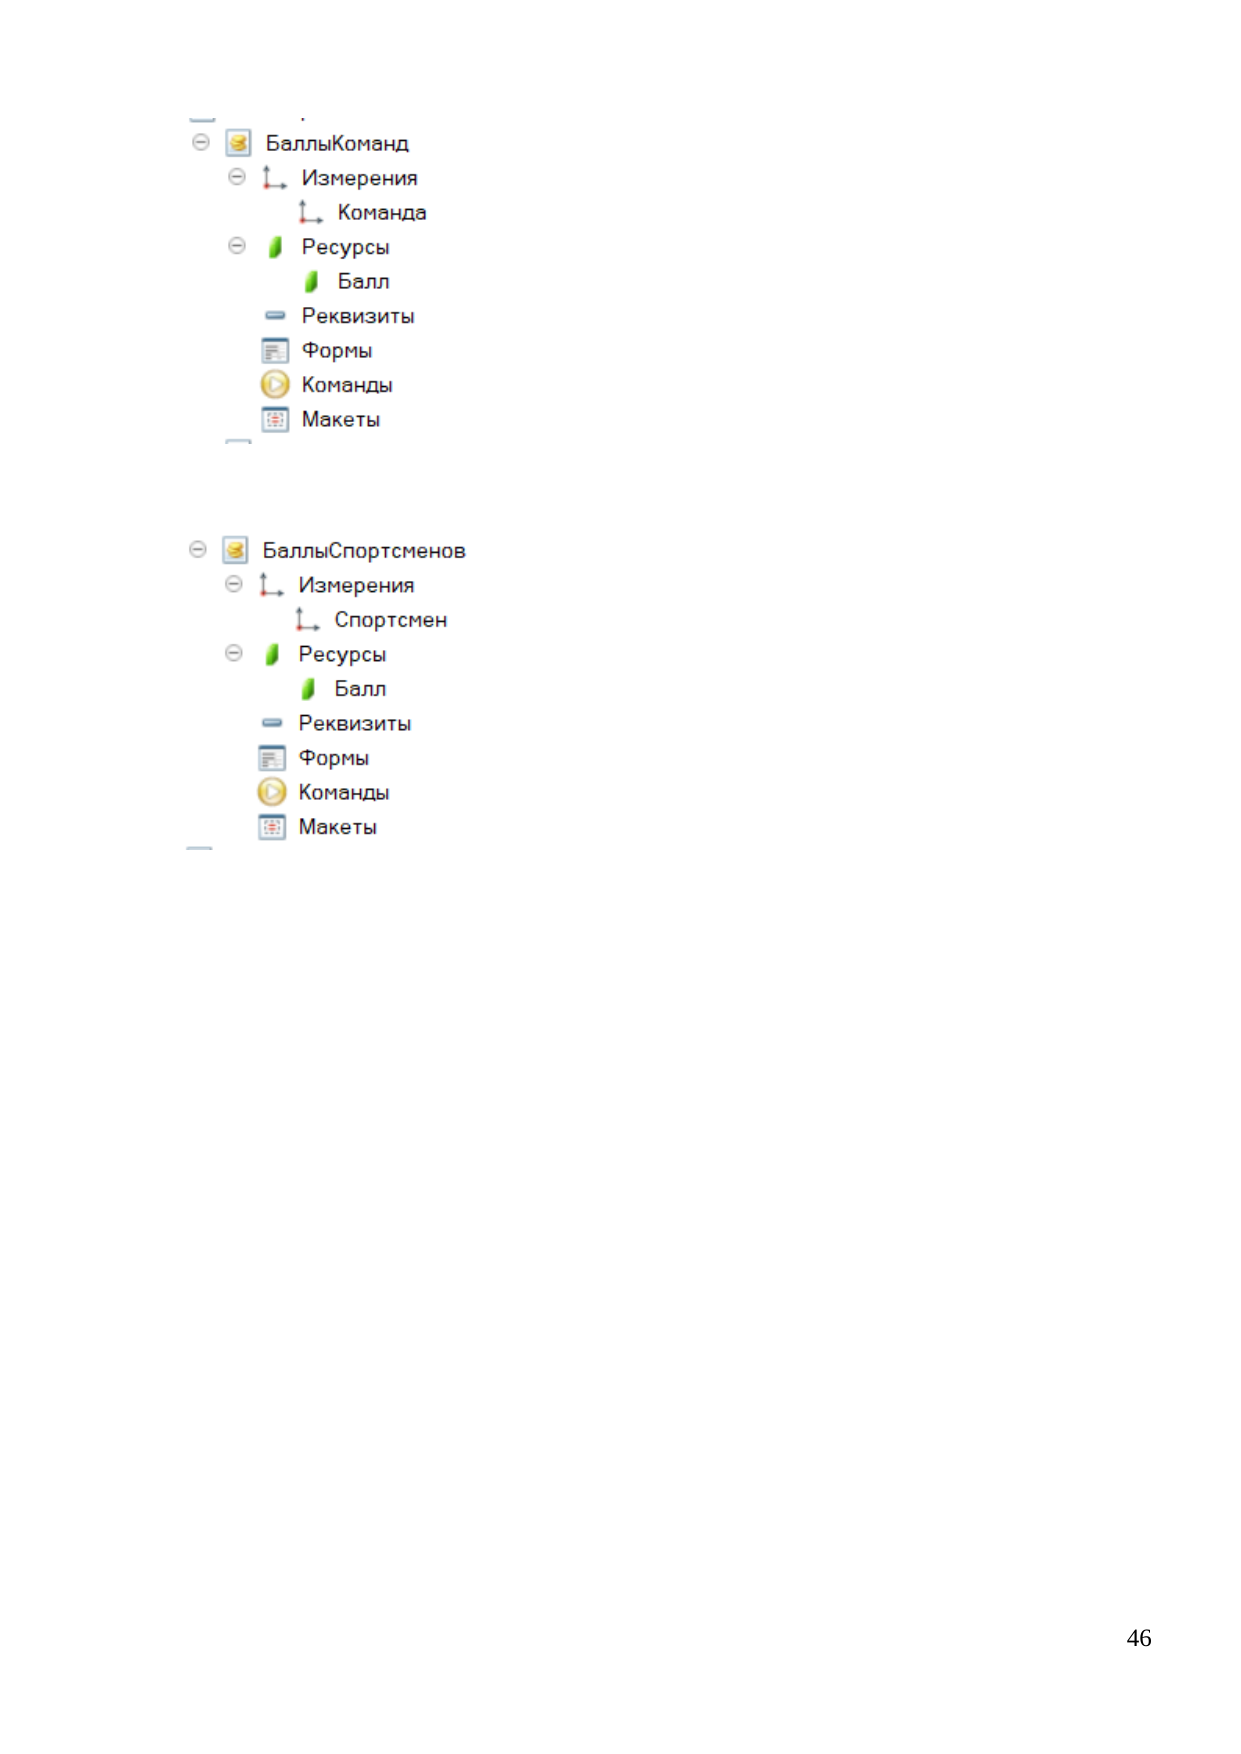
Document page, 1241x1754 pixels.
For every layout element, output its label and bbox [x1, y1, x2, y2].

picture [177, 118, 443, 444]
picture [177, 533, 471, 850]
